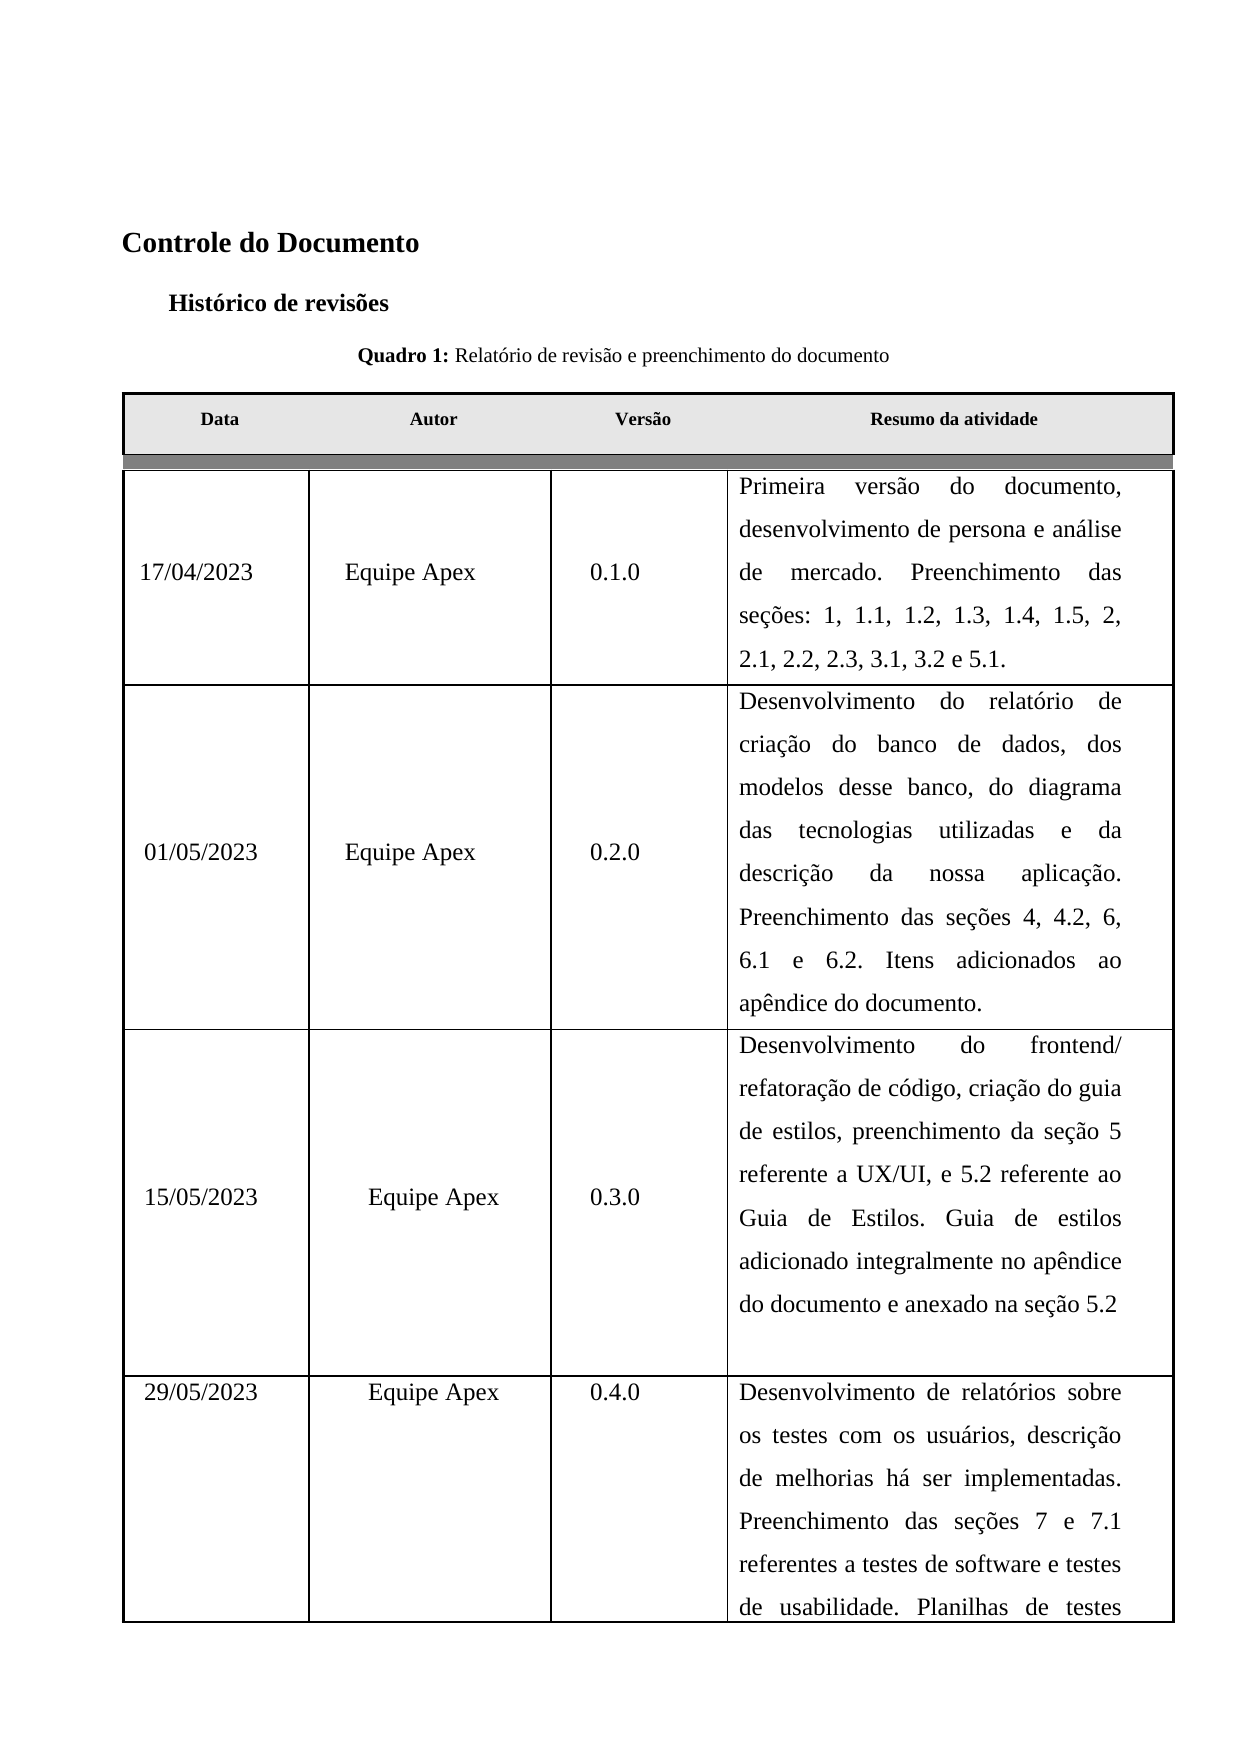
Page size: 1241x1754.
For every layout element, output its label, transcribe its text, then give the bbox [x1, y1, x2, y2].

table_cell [728, 1377, 1172, 1621]
table_header Data [125, 395, 309, 454]
table_cell Desenvolvimento do relatório de criação do banco de dados, dos modelos desse banco, do diagrama das tecnologias utilizadas e da descrição da nossa aplicação. Preenchimento das seções 4, 4.2, 6, 6.1 e 6.2. Itens adicionados ao apêndice do documento. [728, 686, 1172, 1028]
table_cell Desenvolvimento do frontend/ refatoração de código, criação do guia de estilos, preenchimento da seção 5 referente a UX/UI, e 5.2 referente ao Guia de Estilos. Guia de estilos adicionado integralmente no apêndice do documento e anexado na seção 5.2 [728, 1030, 1172, 1375]
text Controle do Documento [121, 225, 1125, 258]
table_cell 0.2.0 [552, 686, 727, 1028]
table_cell 17/04/2023 [125, 471, 308, 684]
table_cell [309, 455, 551, 469]
table_header Versão [551, 395, 728, 454]
table_cell [728, 455, 1173, 469]
table_cell [123, 455, 309, 469]
table_cell [551, 455, 728, 469]
text Quadro 1: Relatório de revisão e preenchimento do documento [121, 343, 1125, 367]
table_header Resumo da atividade [728, 395, 1172, 454]
table_cell Equipe Apex [310, 686, 550, 1028]
table_cell Equipe Apex [310, 471, 550, 684]
table_cell Primeira versão do documento, desenvolvimento de persona e análise de mercado. Preenchimento das seções: 1, 1.1, 1.2, 1.3, 1.4, 1.5, 2, 2.1, 2.2, 2.3, 3.1, 3.2 e 5.1. [728, 471, 1172, 684]
table_cell Equipe Apex [310, 1030, 550, 1375]
table_cell 15/05/2023 [125, 1030, 308, 1375]
text Histórico de revisões [168, 288, 1125, 317]
table_cell 0.1.0 [552, 471, 727, 684]
table_cell Equipe Apex [310, 1377, 550, 1621]
table_header Autor [309, 395, 551, 454]
table_cell 01/05/2023 [125, 686, 308, 1028]
table_cell 0.3.0 [552, 1030, 727, 1375]
table_cell 0.4.0 [552, 1377, 727, 1621]
table_cell 29/05/2023 [125, 1377, 308, 1621]
